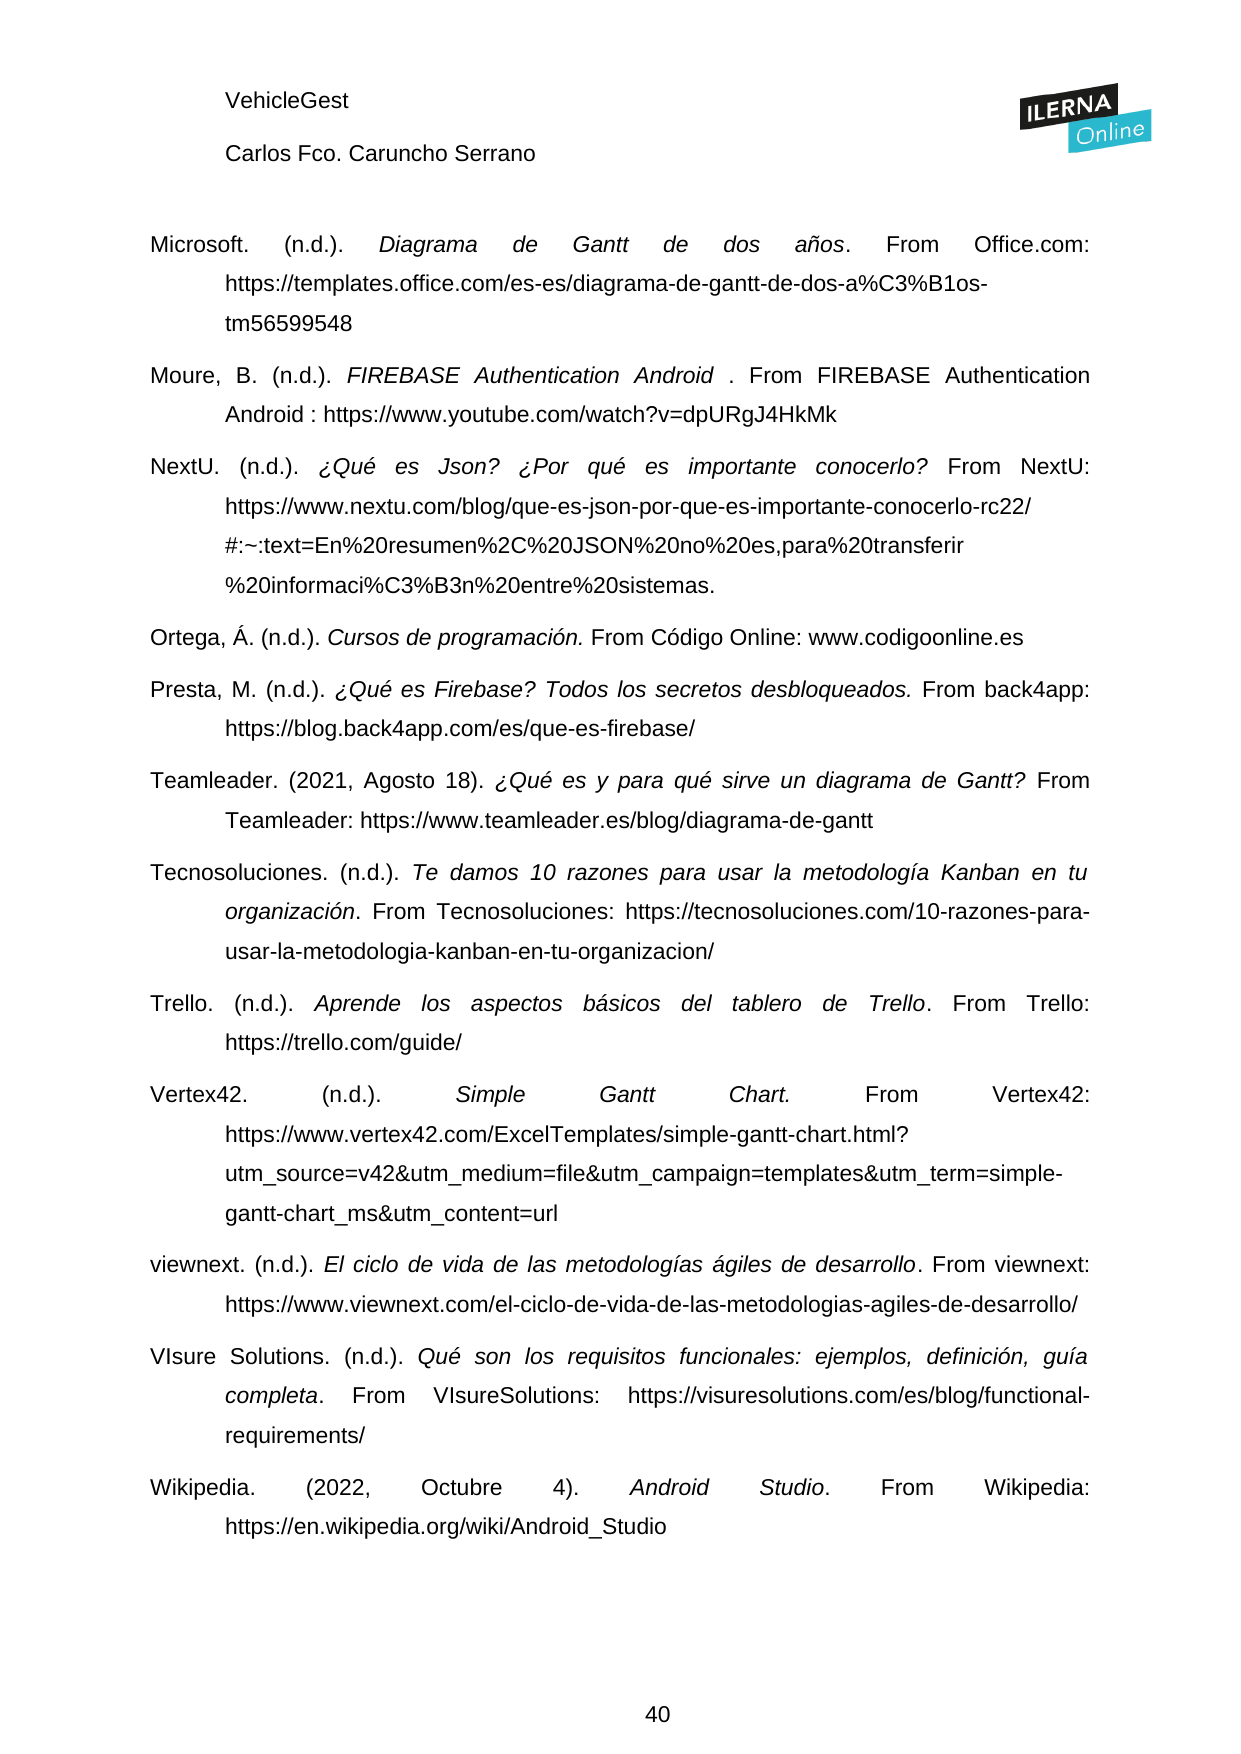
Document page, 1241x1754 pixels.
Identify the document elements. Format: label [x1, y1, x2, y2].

picture [1020, 83, 1152, 153]
